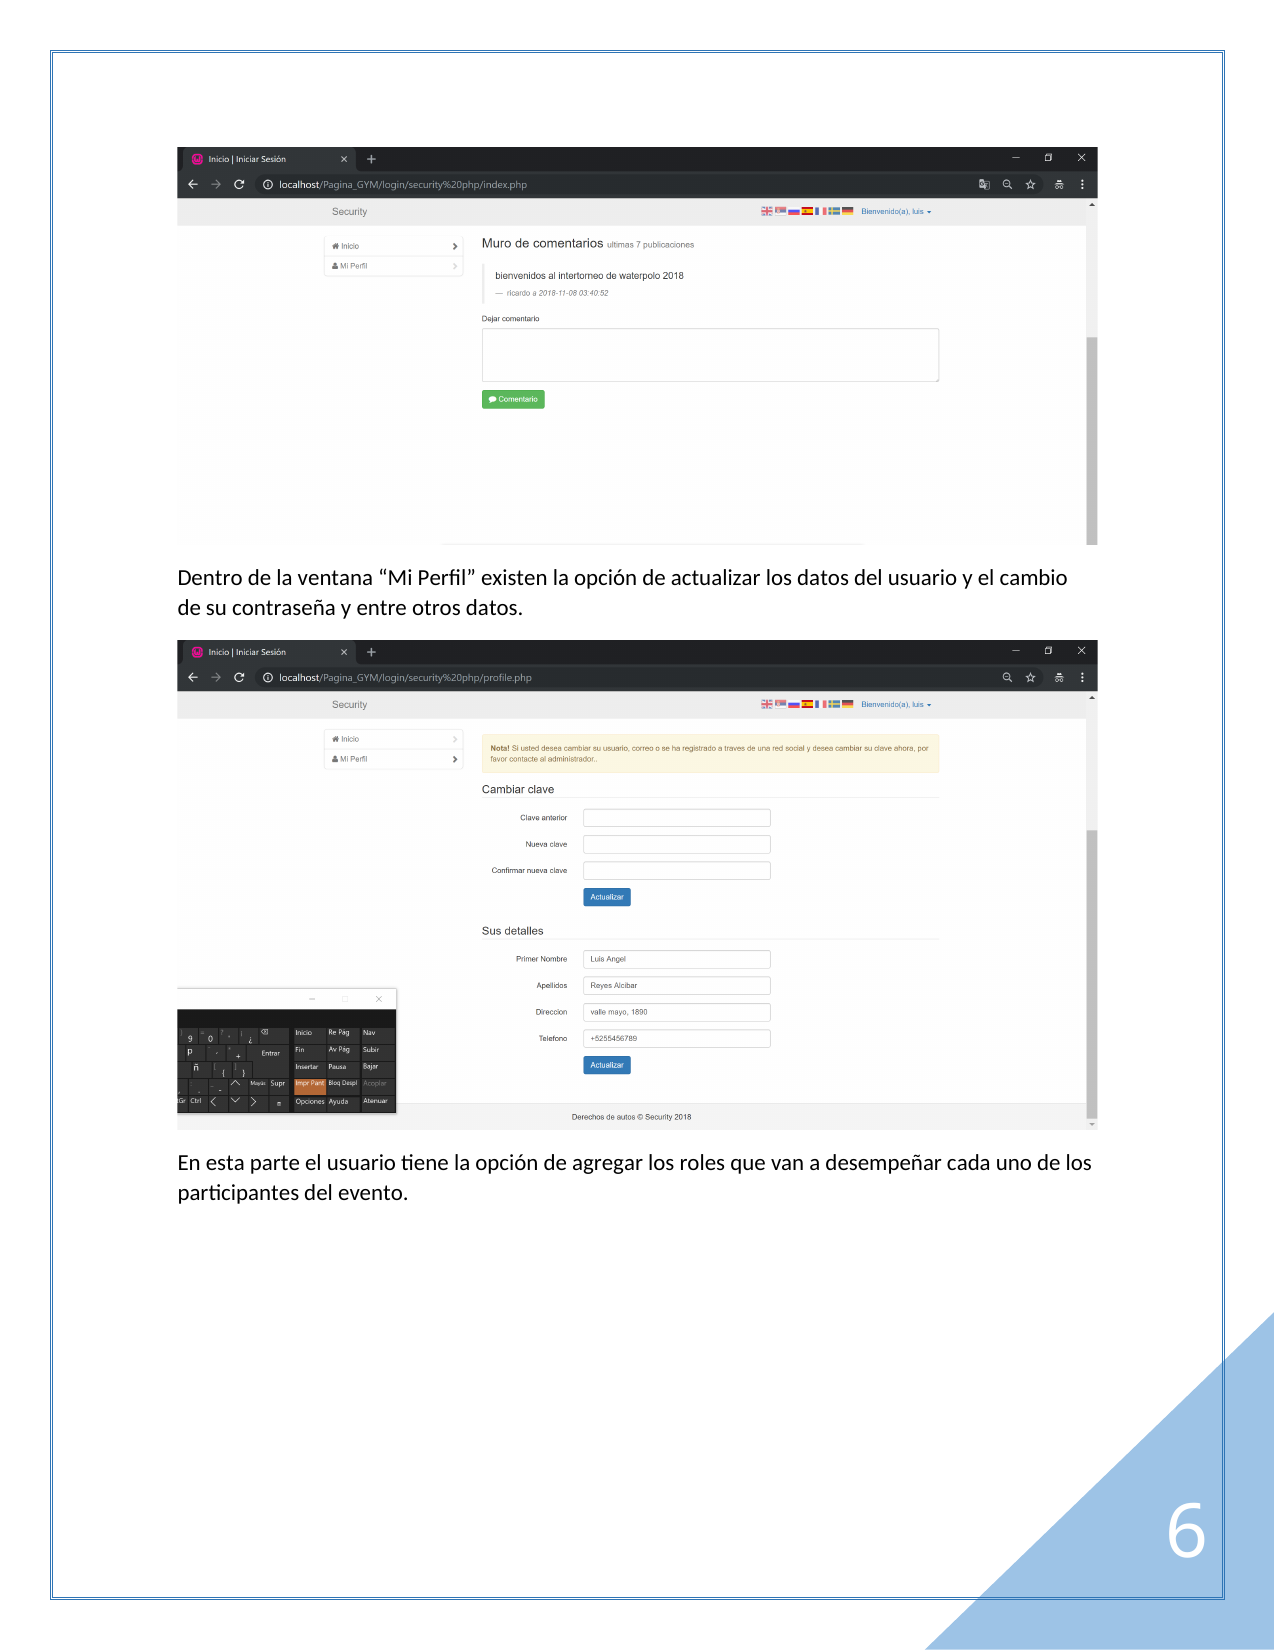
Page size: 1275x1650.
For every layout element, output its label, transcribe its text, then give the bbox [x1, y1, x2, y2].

picture [177, 147, 1098, 545]
picture [177, 640, 1098, 1130]
text En esta parte el usuario tiene la opción de agregar los roles que van a desempeñar cada uno de los participantes del evento. [177, 1148, 1098, 1206]
text Dentro de la ventana “Mi Perfil” existen la opción de actualizar los datos del usuario y el cambio de su contraseña y entre otros datos. [177, 563, 1098, 621]
